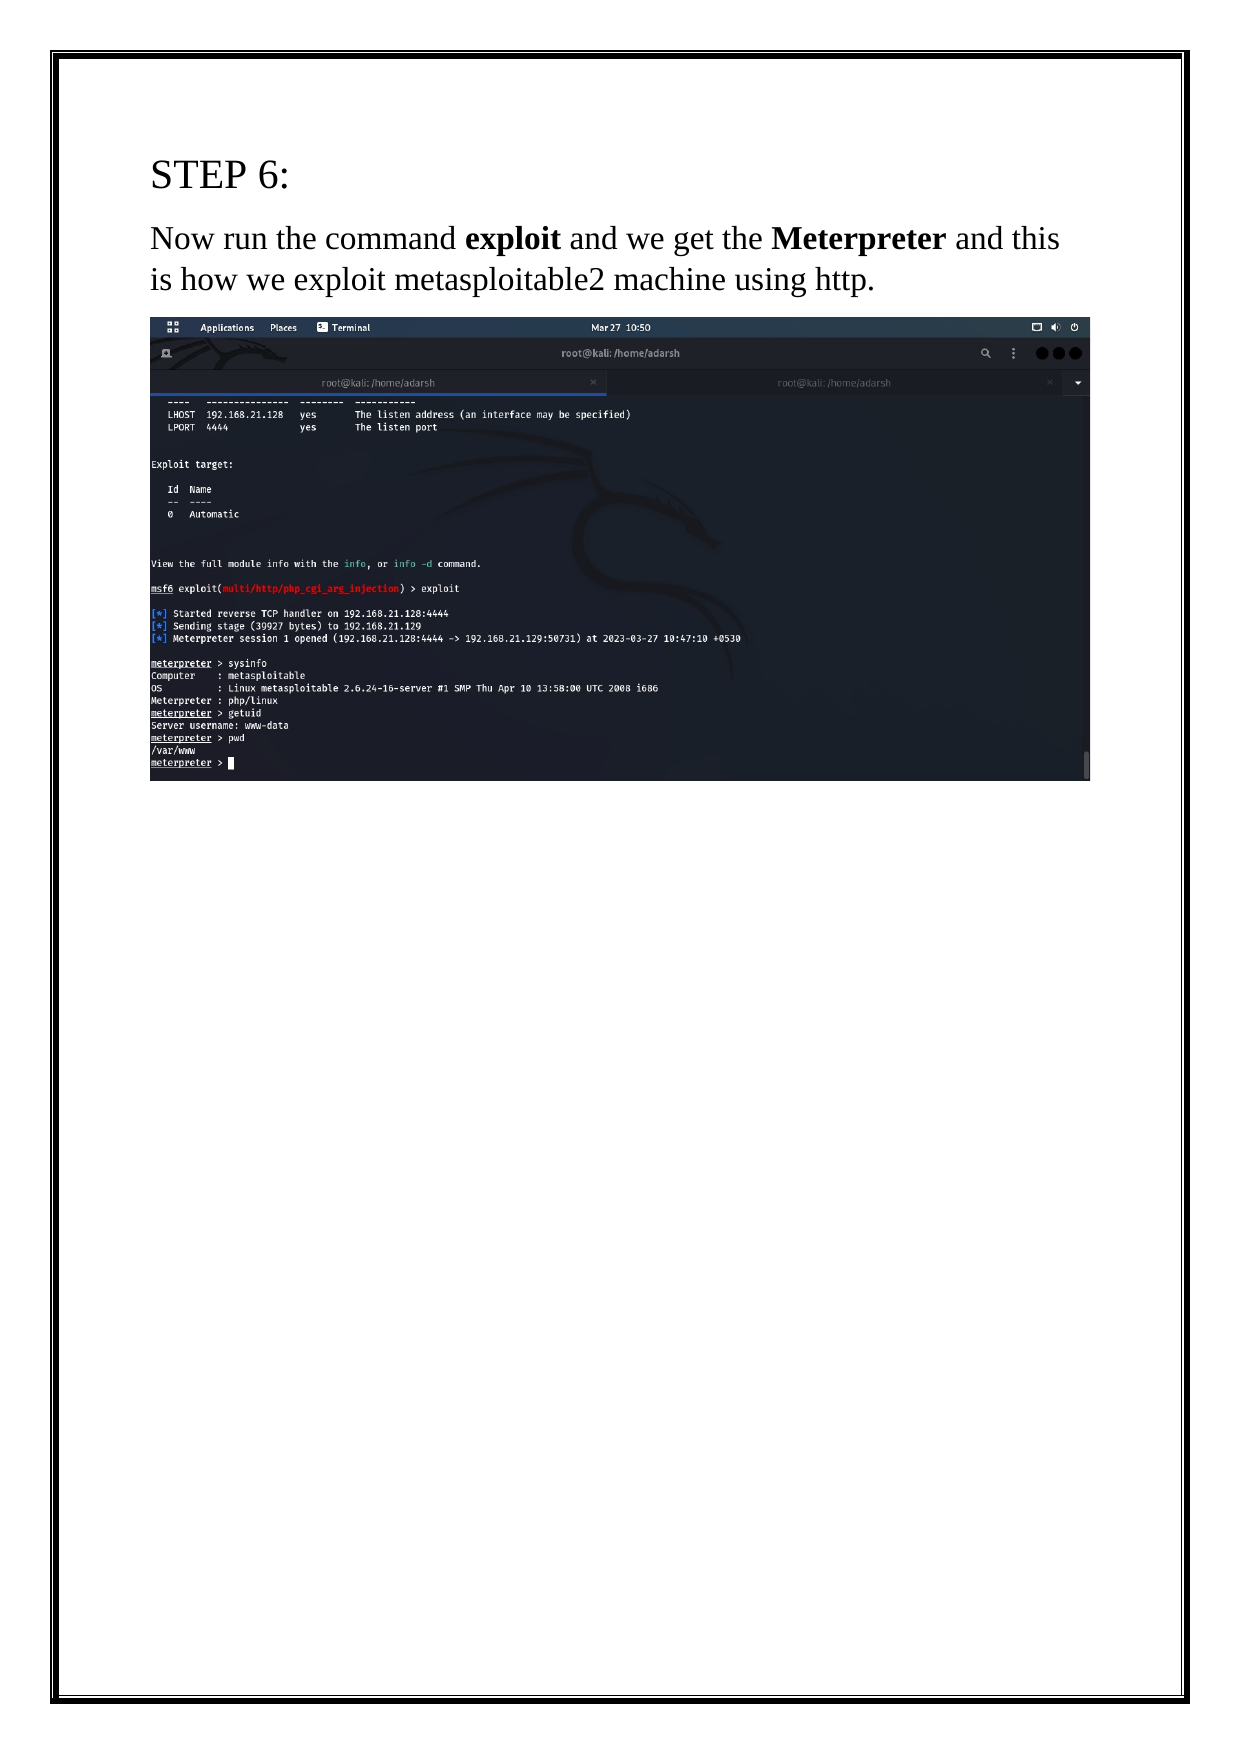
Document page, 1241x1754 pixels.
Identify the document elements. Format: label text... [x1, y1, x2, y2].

text STEP 6: [150, 150, 1090, 198]
picture [150, 317, 1091, 781]
text Now run the command exploit and we get the Meterpreter and this is how we exploit metasploitable2 machine using http. [150, 218, 1090, 298]
